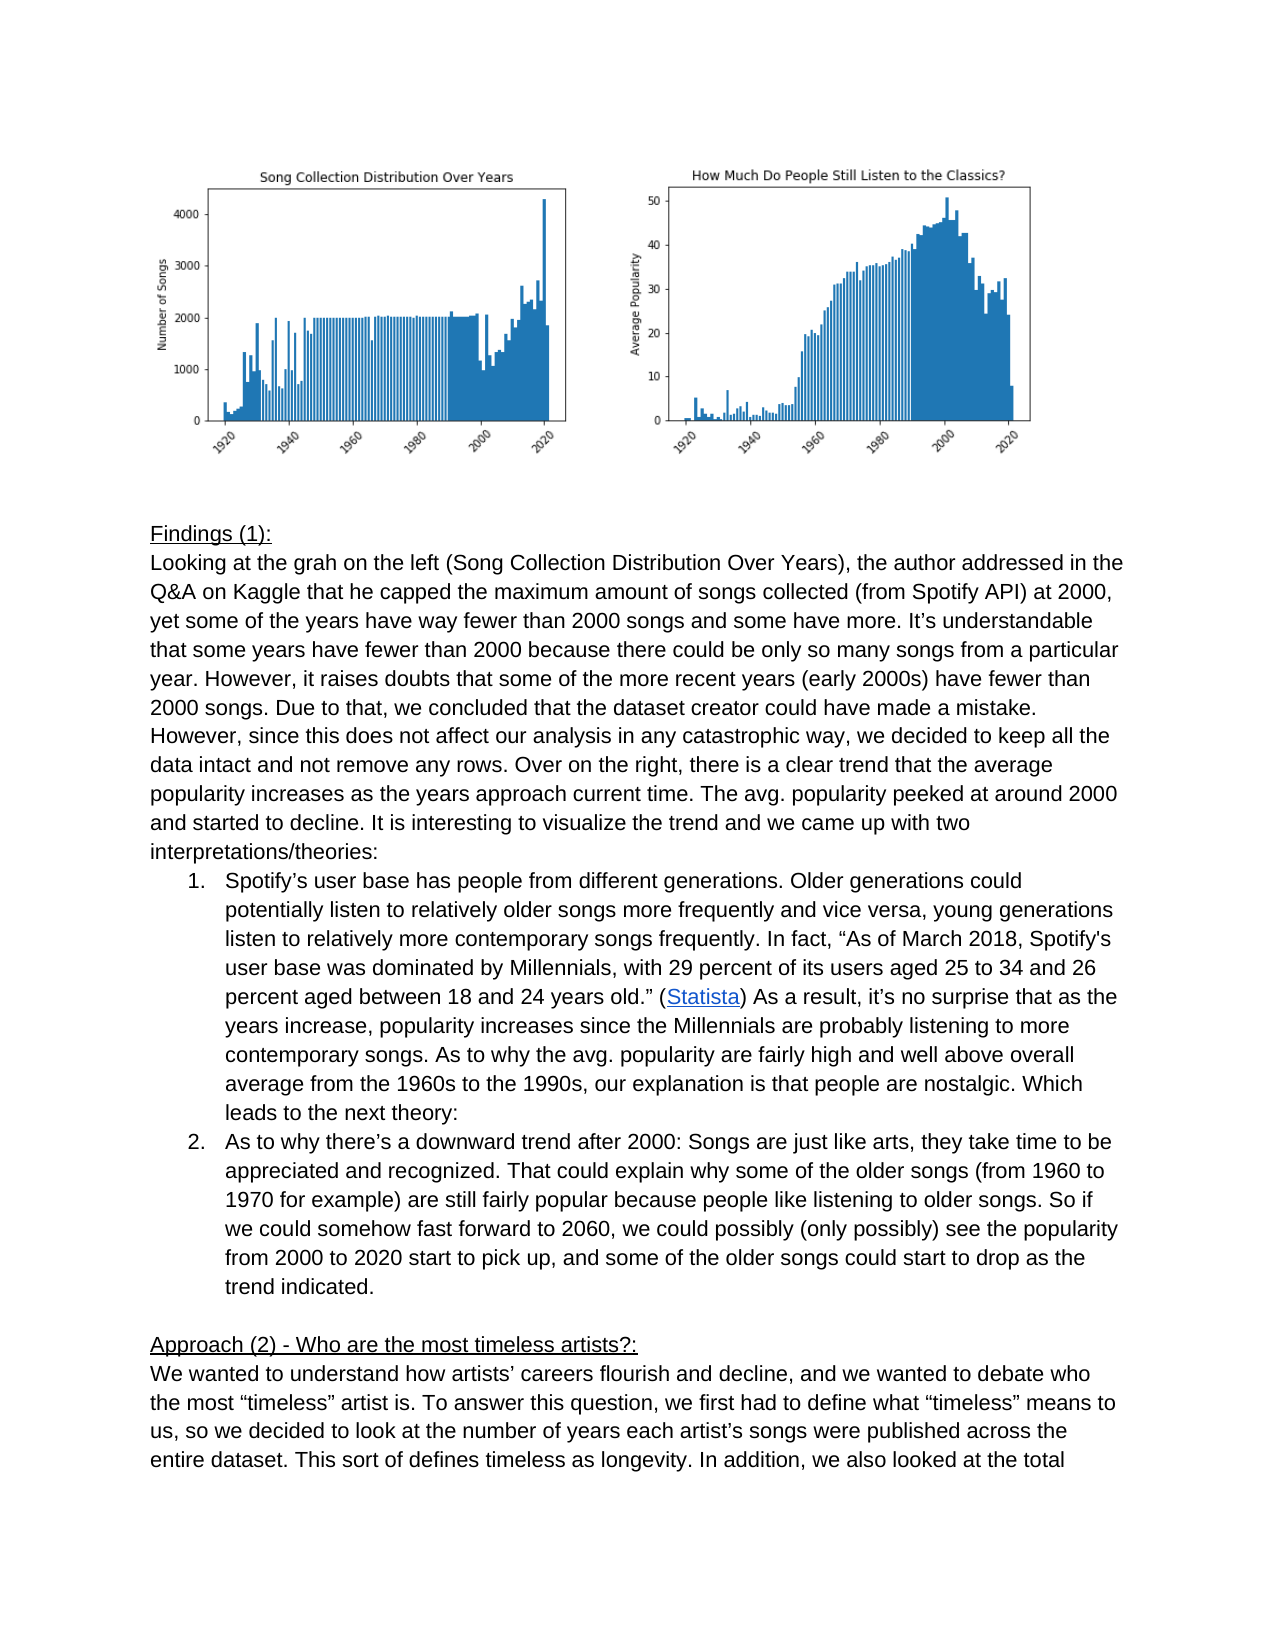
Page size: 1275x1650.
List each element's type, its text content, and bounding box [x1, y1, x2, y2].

text Findings (1): [150, 521, 1125, 546]
text Looking at the grah on the left (Song Collection Distribution Over Years), the author addressed in the Q&A on Kaggle that he capped the maximum amount of songs collected (from Spotify API) at 2000, yet some of the years have way fewer than 2000 songs and some have more. It’s understandable that some years have fewer than 2000 because there could be only so many songs from a particular year. However, it raises doubts that some of the more recent years (early 2000s) have fewer than 2000 songs. Due to that, we concluded that the dataset creator could have made a mistake. However, since this does not affect our analysis in any catastrophic way, we decided to keep all the data intact and not remove any rows. Over on the right, there is a clear trend that the average popularity increases as the years approach current time. The avg. popularity peeked at around 2000 and started to decline. It is interesting to visualize the trend and we came up with two interpretations/theories: [150, 549, 1125, 864]
text Approach (2) - Who are the most timeless artists?: [150, 1331, 1125, 1357]
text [150, 1360, 1125, 1472]
picture [150, 150, 1076, 459]
list Spotify’s user base has people from different generations. Older generations could potentially listen to relatively older songs more frequently and vice versa, young generations listen to relatively more contemporary songs frequently. In fact, “As of March 2018, Spotify's user base was dominated by Millennials, with 29 percent of its users aged 25 to 34 and 26 percent aged between 18 and 24 years old.” (Statista) As a result, it’s no surprise that as the years increase, popularity increases since the Millennials are probably listening to more contemporary songs. As to why the avg. popularity are fairly high and well above overall average from the 1960s to the 1990s, our explanation is that people are nostalgic. Which leads to the next theory: [187, 868, 1125, 1125]
list As to why there’s a downward trend after 2000: Songs are just like arts, they take time to be appreciated and recognized. That could explain why some of the older songs (from 1960 to 1970 for example) are still fairly popular because people like listening to older songs. So if we could somehow fast forward to 2060, we could possibly (only possibly) see the popularity from 2000 to 2020 start to pick up, and some of the older songs could start to drop as the trend indicated. [187, 1129, 1125, 1299]
